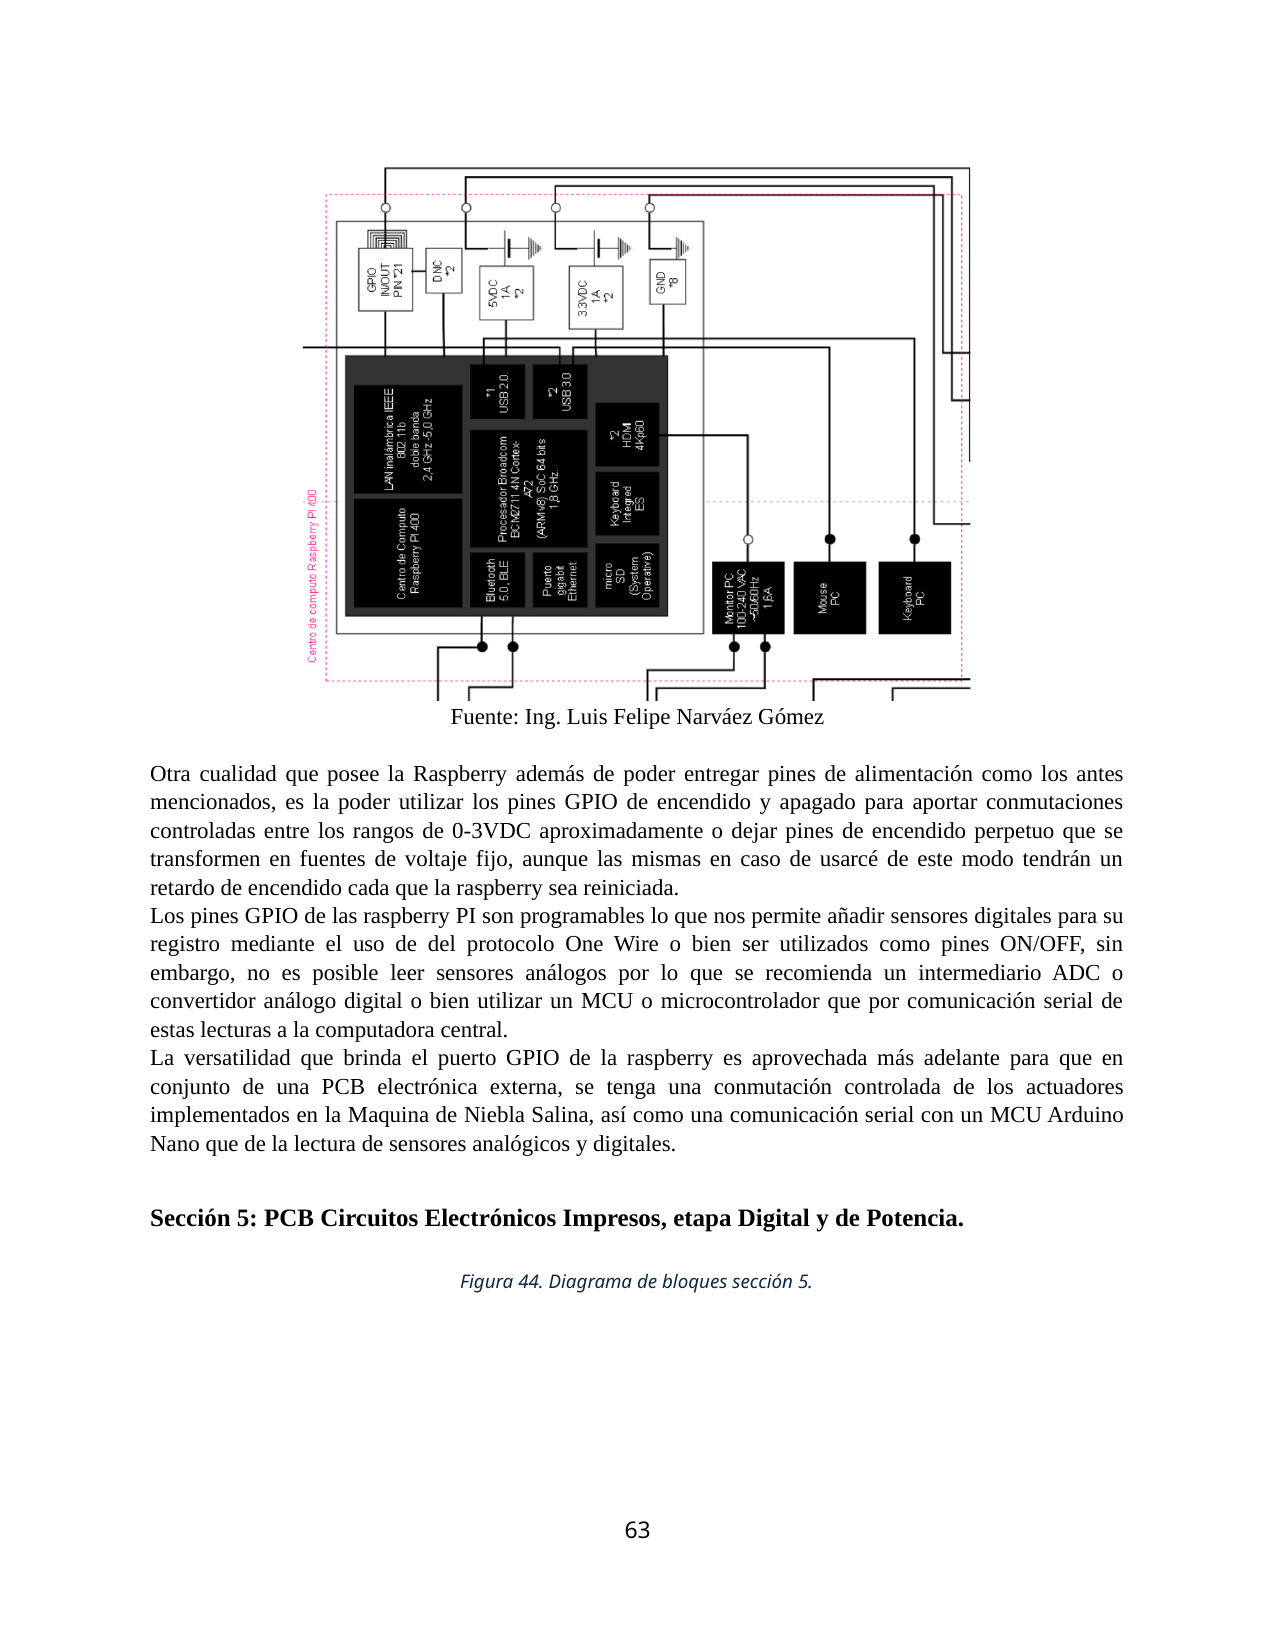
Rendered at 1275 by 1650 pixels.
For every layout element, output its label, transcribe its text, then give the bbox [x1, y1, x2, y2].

picture [303, 158, 970, 701]
text Figura 44. Diagrama de bloques sección 5. [150, 1268, 1125, 1293]
subtitle Sección 5: PCB Circuitos Electrónicos Impresos, etapa Digital y de Potencia. [150, 1203, 1125, 1232]
text Otra cualidad que posee la Raspberry además de poder entregar pines de alimentación como los antes mencionados, es la poder utilizar los pines GPIO de encendido y apagado para aportar conmutaciones controladas entre los rangos de 0-3VDC aproximadamente o dejar pines de encendido perpetuo que se transformen en fuentes de voltaje fijo, aunque las mismas en caso de usarcé de este modo tendrán un retardo de encendido cada que la raspberry sea reiniciada. [150, 760, 1125, 900]
text Los pines GPIO de las raspberry PI son programables lo que nos permite añadir sensores digitales para su registro mediante el uso de del protocolo One Wire o bien ser utilizados como pines ON/OFF, sin embargo, no es posible leer sensores análogos por lo que se recomienda un intermediario ADC o convertidor análogo digital o bien utilizar un MCU o microcontrolador que por comunicación serial de estas lecturas a la computadora central. [150, 902, 1125, 1042]
text Fuente: Ing. Luis Felipe Narváez Gómez [150, 703, 1125, 729]
text La versatilidad que brinda el puerto GPIO de la raspberry es aprovechada más adelante para que en conjunto de una PCB electrónica externa, se tenga una conmutación controlada de los actuadores implementados en la Maquina de Niebla Salina, así como una comunicación serial con un MCU Arduino Nano que de la lectura de sensores analógicos y digitales. [150, 1044, 1125, 1156]
